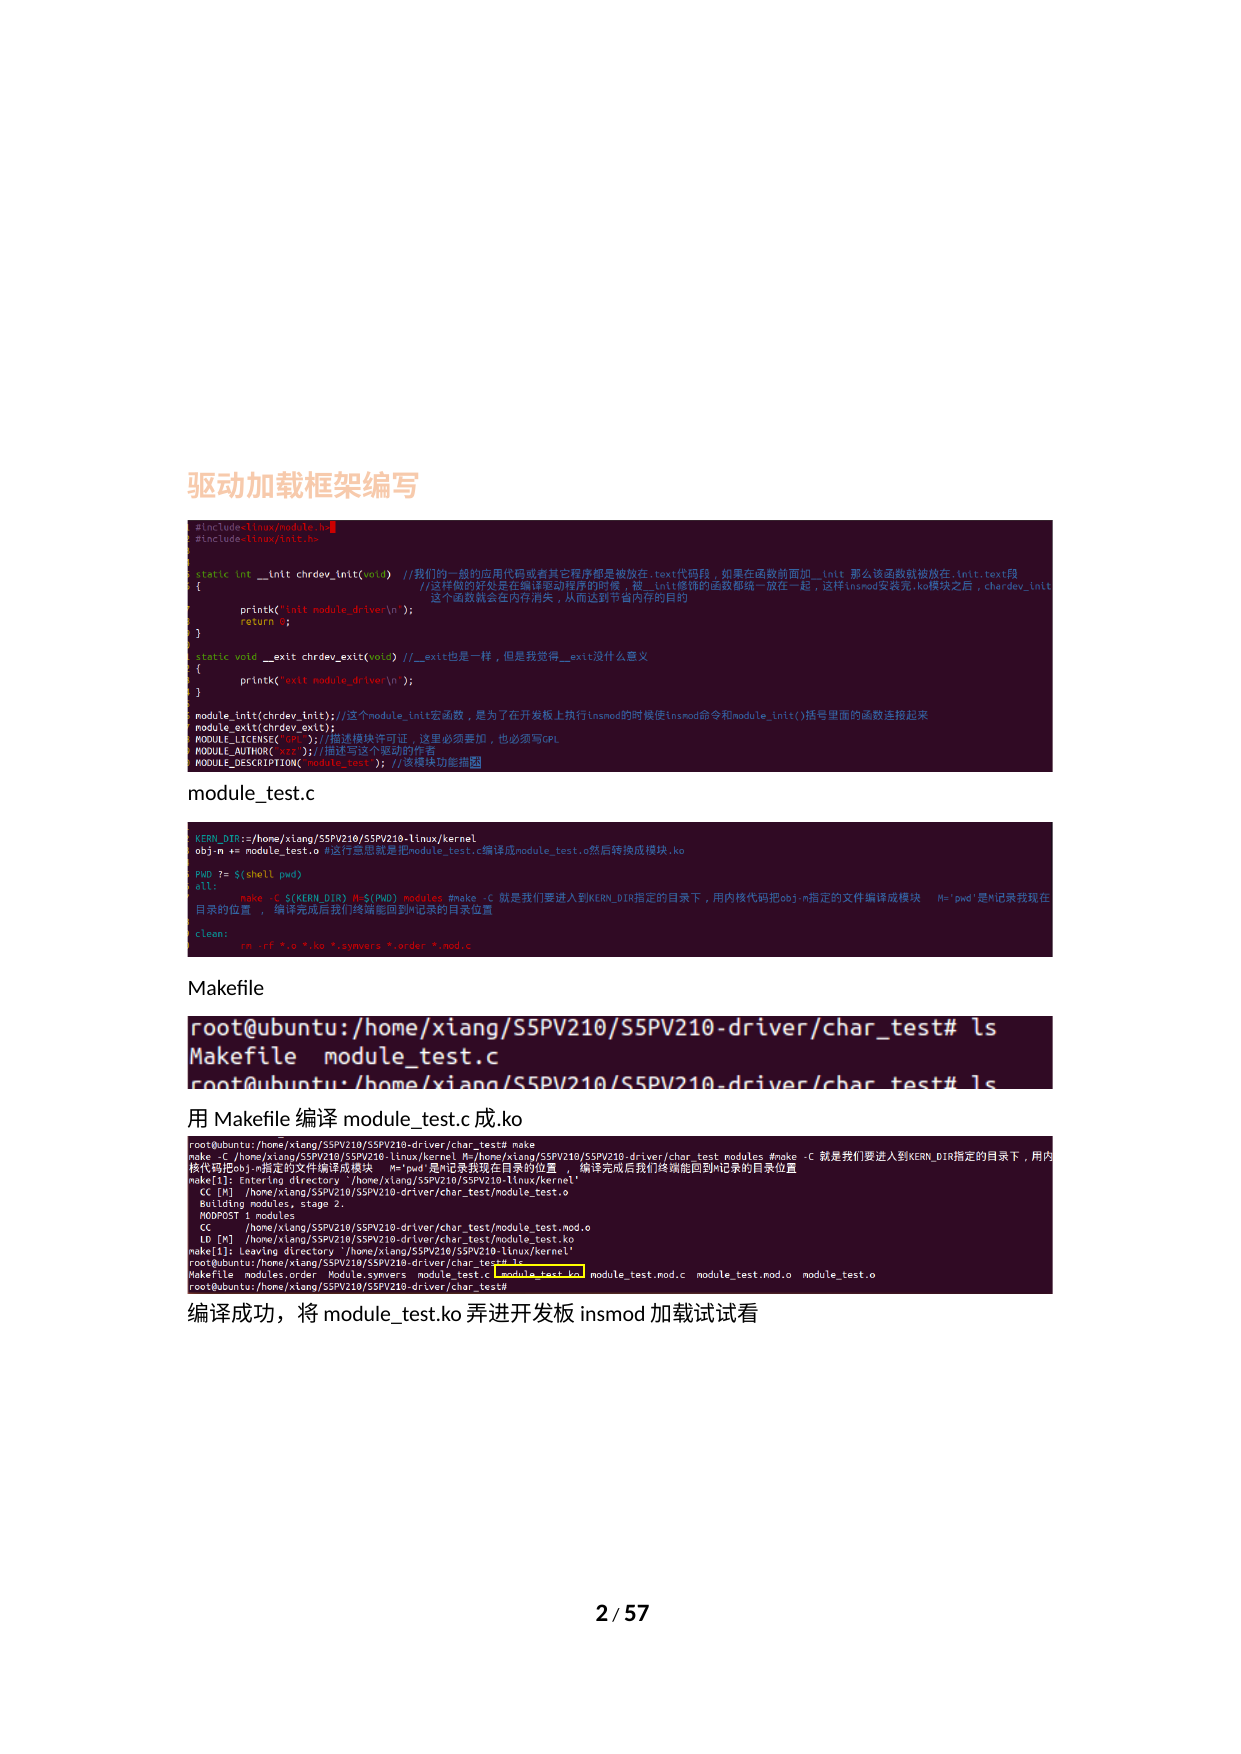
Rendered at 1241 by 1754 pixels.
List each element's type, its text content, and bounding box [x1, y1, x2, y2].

text Makefile [187, 971, 1053, 1003]
text module_test.c [187, 776, 1053, 808]
picture [187, 1016, 1053, 1089]
picture [187, 1136, 1053, 1294]
text 驱动加载框架编写 [187, 451, 1053, 516]
picture [187, 520, 1053, 772]
text 编译成功，将module_test.ko弄进开发板insmod加载试试看 [187, 1296, 1053, 1328]
picture [187, 822, 1053, 957]
text 用Makefile编译module_test.c成.ko [187, 1101, 1053, 1133]
